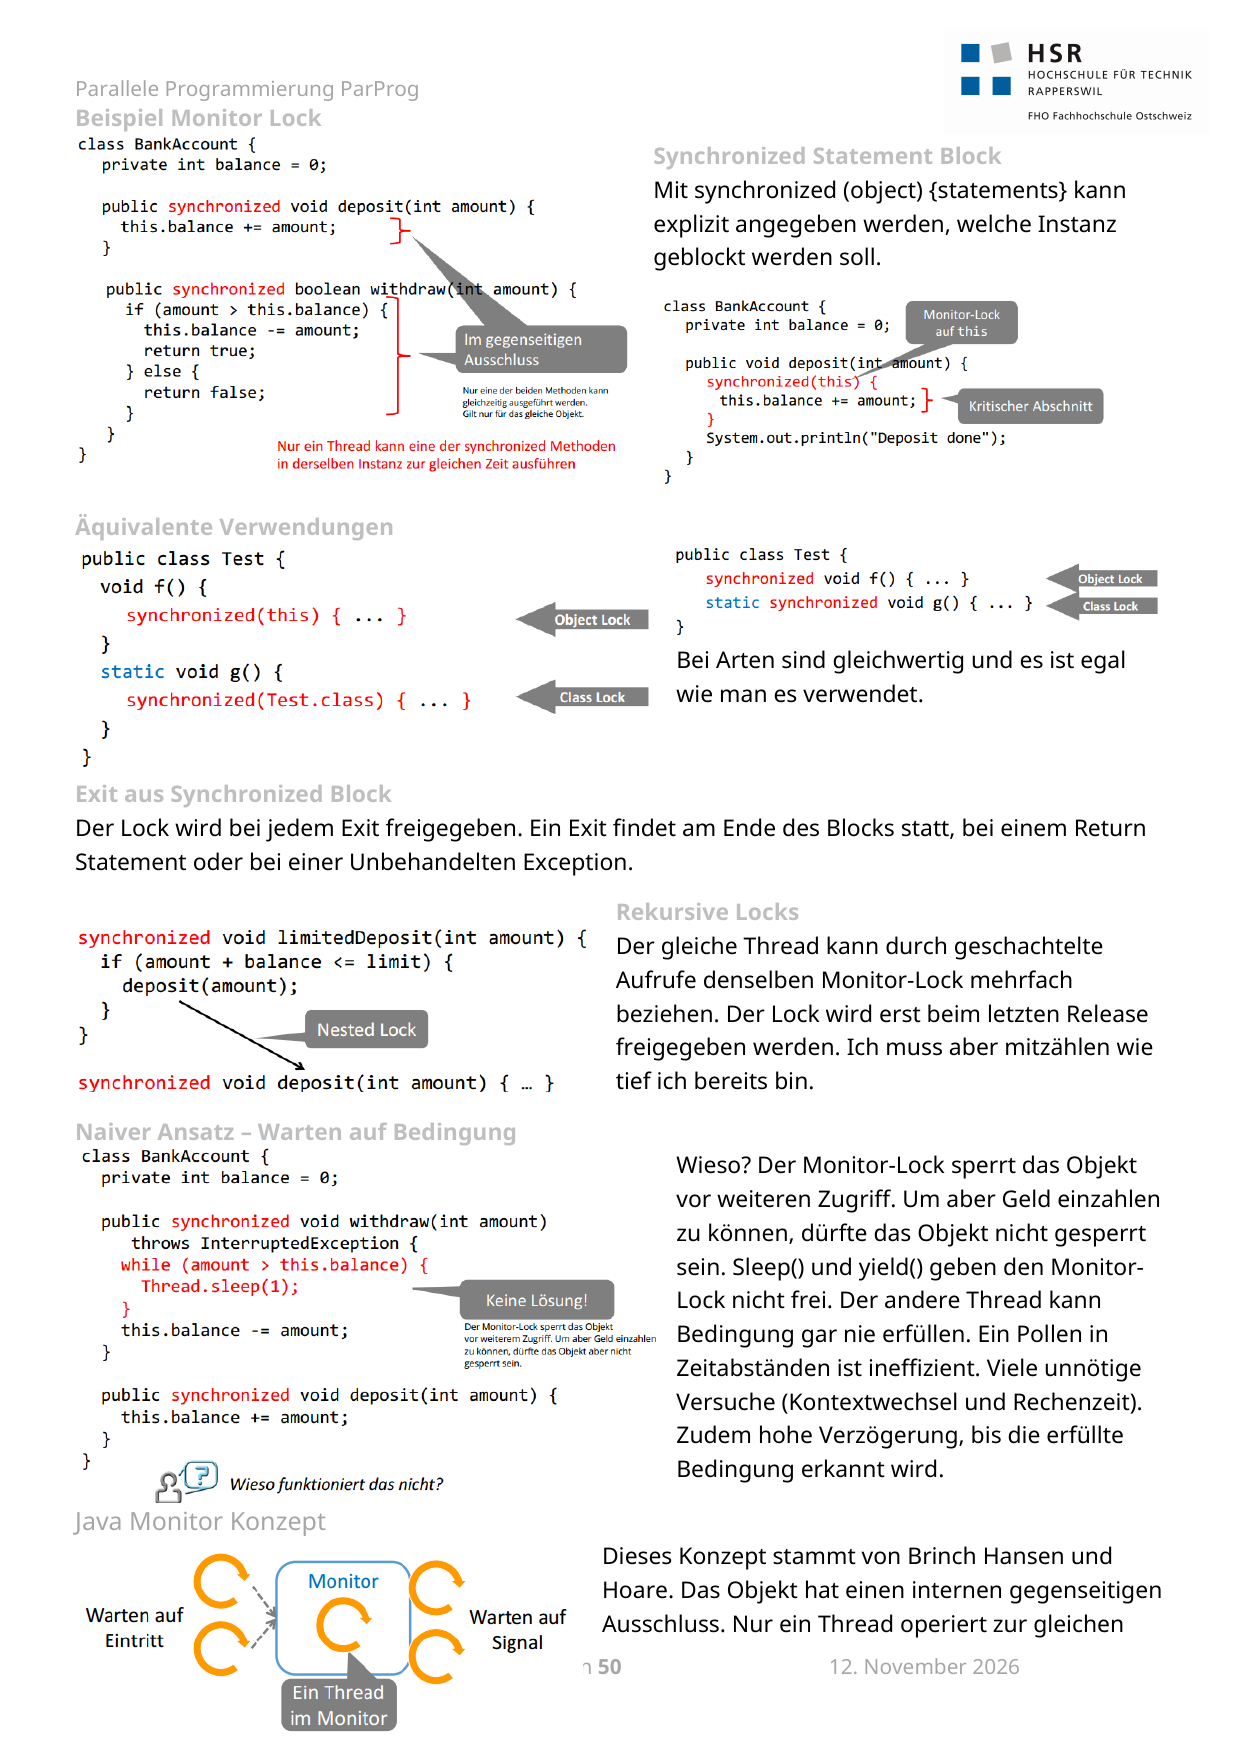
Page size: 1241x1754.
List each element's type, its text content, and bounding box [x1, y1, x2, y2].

picture [75, 927, 597, 1092]
picture [75, 135, 635, 481]
subtitle Exit aus Synchronized Block [75, 778, 1165, 809]
picture [670, 541, 1166, 639]
subtitle Äquivalente Verwendungen [75, 511, 1165, 542]
subtitle Beispiel Monitor Lock [75, 102, 1165, 133]
subtitle Synchronized Statement Block [635, 140, 1165, 171]
text Mit synchronized (object) {statements} kann explizit angegeben werden, welche Instanz geblockt werden soll. [635, 174, 1165, 273]
picture [75, 545, 658, 773]
picture [943, 29, 1210, 134]
text Der Lock wird bei jedem Exit freigegeben. Ein Exit findet am Ende des Blocks statt, bei einem Return Statement oder bei einer Unbehandelten Exception. [75, 812, 1165, 877]
picture [75, 1540, 584, 1737]
subtitle Rekursive Locks [75, 896, 1165, 927]
subtitle Naiver Ansatz – Warten auf Bedingung [75, 1115, 1165, 1147]
picture [75, 1148, 658, 1503]
text Wieso? Der Monitor-Lock sperrt das Objekt vor weiteren Zugriff. Um aber Geld einzahlen zu können, dürfte das Objekt nicht gesperrt sein. Sleep() und yield() geben den Monitor-Lock nicht frei. Der andere Thread kann Bedingung gar nie erfüllen. Ein Pollen in Zeitabständen ist ineffizient. Viele unnötige Versuche (Kontextwechsel und Rechenzeit). Zudem hohe Verzögerung, bis die erfüllte Bedingung erkannt wird. [658, 1149, 1165, 1484]
subtitle Java Monitor Konzept [75, 1503, 1165, 1537]
picture [653, 291, 1137, 492]
